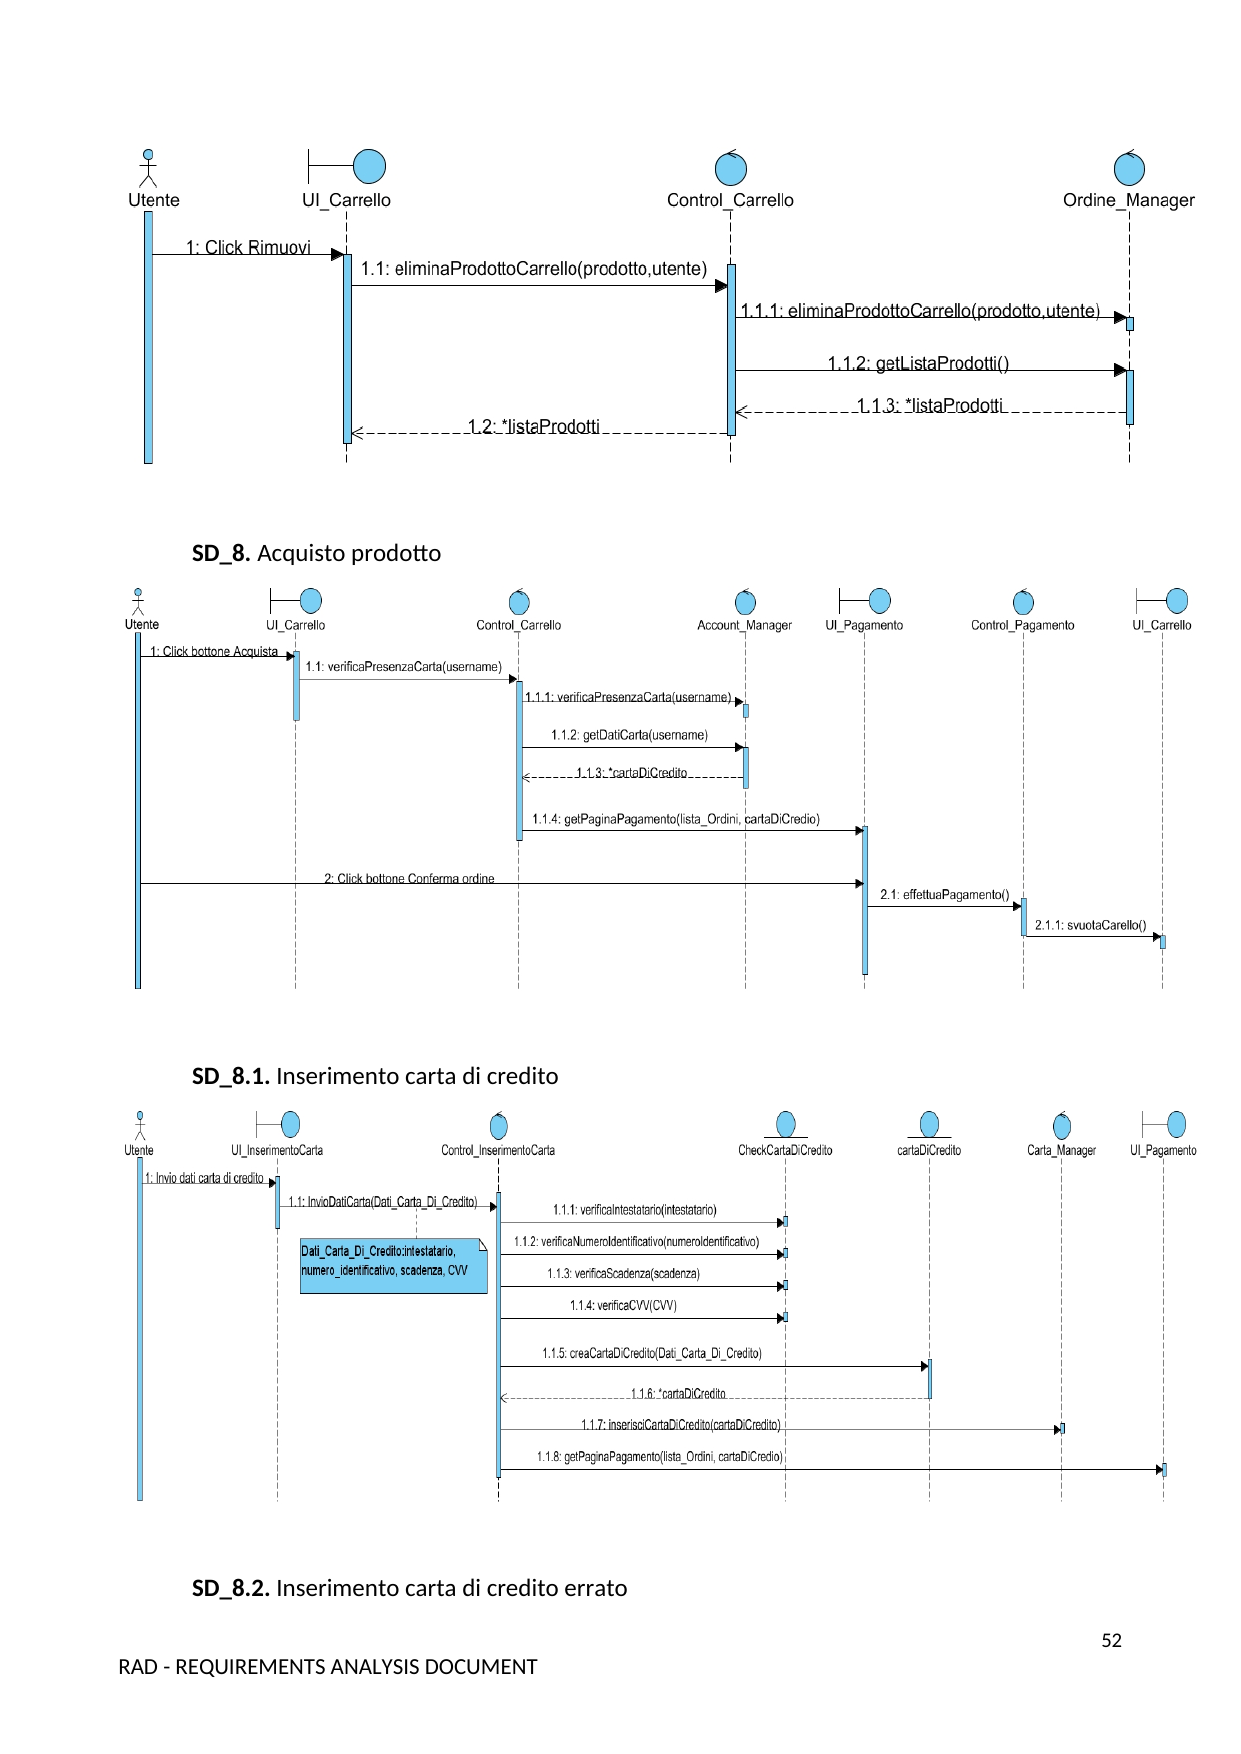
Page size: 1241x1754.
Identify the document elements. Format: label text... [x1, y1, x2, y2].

picture [118, 147, 1203, 469]
text SD_8. Acquisto prodotto [192, 537, 1122, 568]
picture [118, 586, 1197, 992]
text SD_8.2. Inserimento carta di credito errato [192, 1572, 1122, 1603]
picture [118, 1110, 1202, 1504]
text SD_8.1. Inserimento carta di credito [192, 1060, 1122, 1091]
